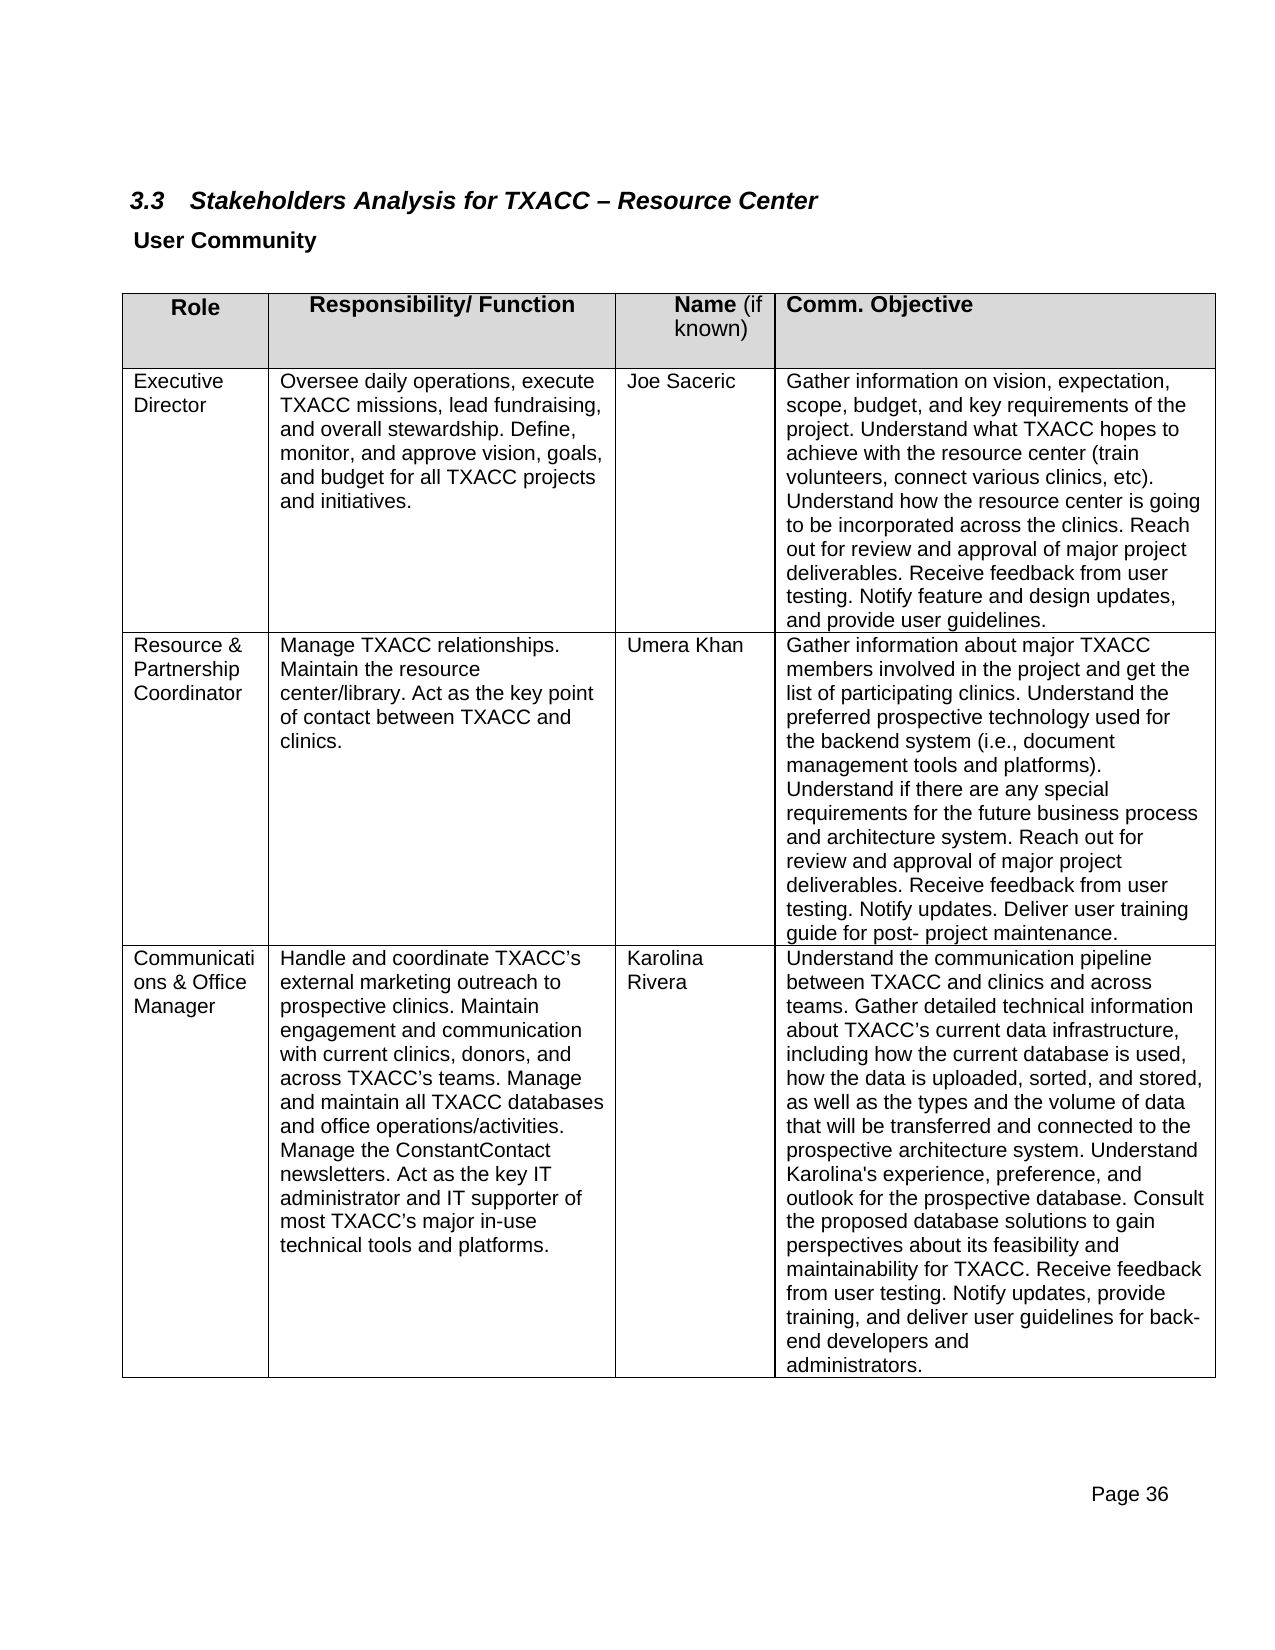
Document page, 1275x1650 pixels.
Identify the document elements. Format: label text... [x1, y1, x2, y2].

table_cell Oversee daily operations, execute TXACC missions, lead fundraising, and overall stewardship. Define, monitor, and approve vision, goals, and budget for all TXACC projects and initiatives. [269, 369, 615, 632]
table_header Responsibility/ Function [269, 294, 615, 368]
table_cell Resource & Partnership Coordinator [123, 633, 268, 945]
table_cell Handle and coordinate TXACC’s external marketing outreach to prospective clinics. Maintain engagement and communication with current clinics, donors, and across TXACC’s teams. Manage and maintain all TXACC databases and office operations/activities. Manage the ConstantContact newsletters. Act as the key IT administrator and IT supporter of most TXACC’s major in-use technical tools and platforms. [269, 946, 615, 1377]
table_header Comm. Objective [776, 294, 1215, 368]
table_cell Joe Saceric [616, 369, 774, 632]
table_cell Understand the communication pipeline between TXACC and clinics and across teams. Gather detailed technical information about TXACC’s current data infrastructure, including how the current database is used, how the data is uploaded, sorted, and stored, as well as the types and the volume of data that will be transferred and connected to the prospective architecture system. Understand Karolina's experience, preference, and outlook for the prospective database. Consult the proposed database solutions to gain perspectives about its feasibility and maintainability for TXACC. Receive feedback from user testing. Notify updates, provide training, and deliver user guidelines for back-end developers and administrators. [776, 946, 1215, 1377]
table_cell Executive Director [123, 369, 268, 632]
list Stakeholders Analysis for TXACC – Resource Center [129, 186, 1185, 214]
table_cell Gather information on vision, expectation, scope, budget, and key requirements of the project. Understand what TXACC hopes to achieve with the resource center (train volunteers, connect various clinics, etc). Understand how the resource center is going to be incorporated across the clinics. Reach out for review and approval of major project deliverables. Receive feedback from user testing. Notify feature and design updates, and provide user guidelines. [776, 369, 1215, 632]
text User Community [133, 227, 1185, 253]
table_cell Umera Khan [616, 633, 774, 945]
table_cell Karolina Rivera [616, 946, 774, 1377]
table_cell Manage TXACC relationships. Maintain the resource center/library. Act as the key point of contact between TXACC and clinics. [269, 633, 615, 945]
table_cell Communications & Office Manager [123, 946, 268, 1377]
text Page 36 [119, 1484, 1169, 1506]
table_header Role [123, 294, 268, 368]
table_header Name (if known) [616, 294, 774, 368]
table_cell Gather information about major TXACC members involved in the project and get the list of participating clinics. Understand the preferred prospective technology used for the backend system (i.e., document management tools and platforms). Understand if there are any special requirements for the future business process and architecture system. Reach out for review and approval of major project deliverables. Receive feedback from user testing. Notify updates. Deliver user training guide for post- project maintenance. [776, 633, 1215, 945]
